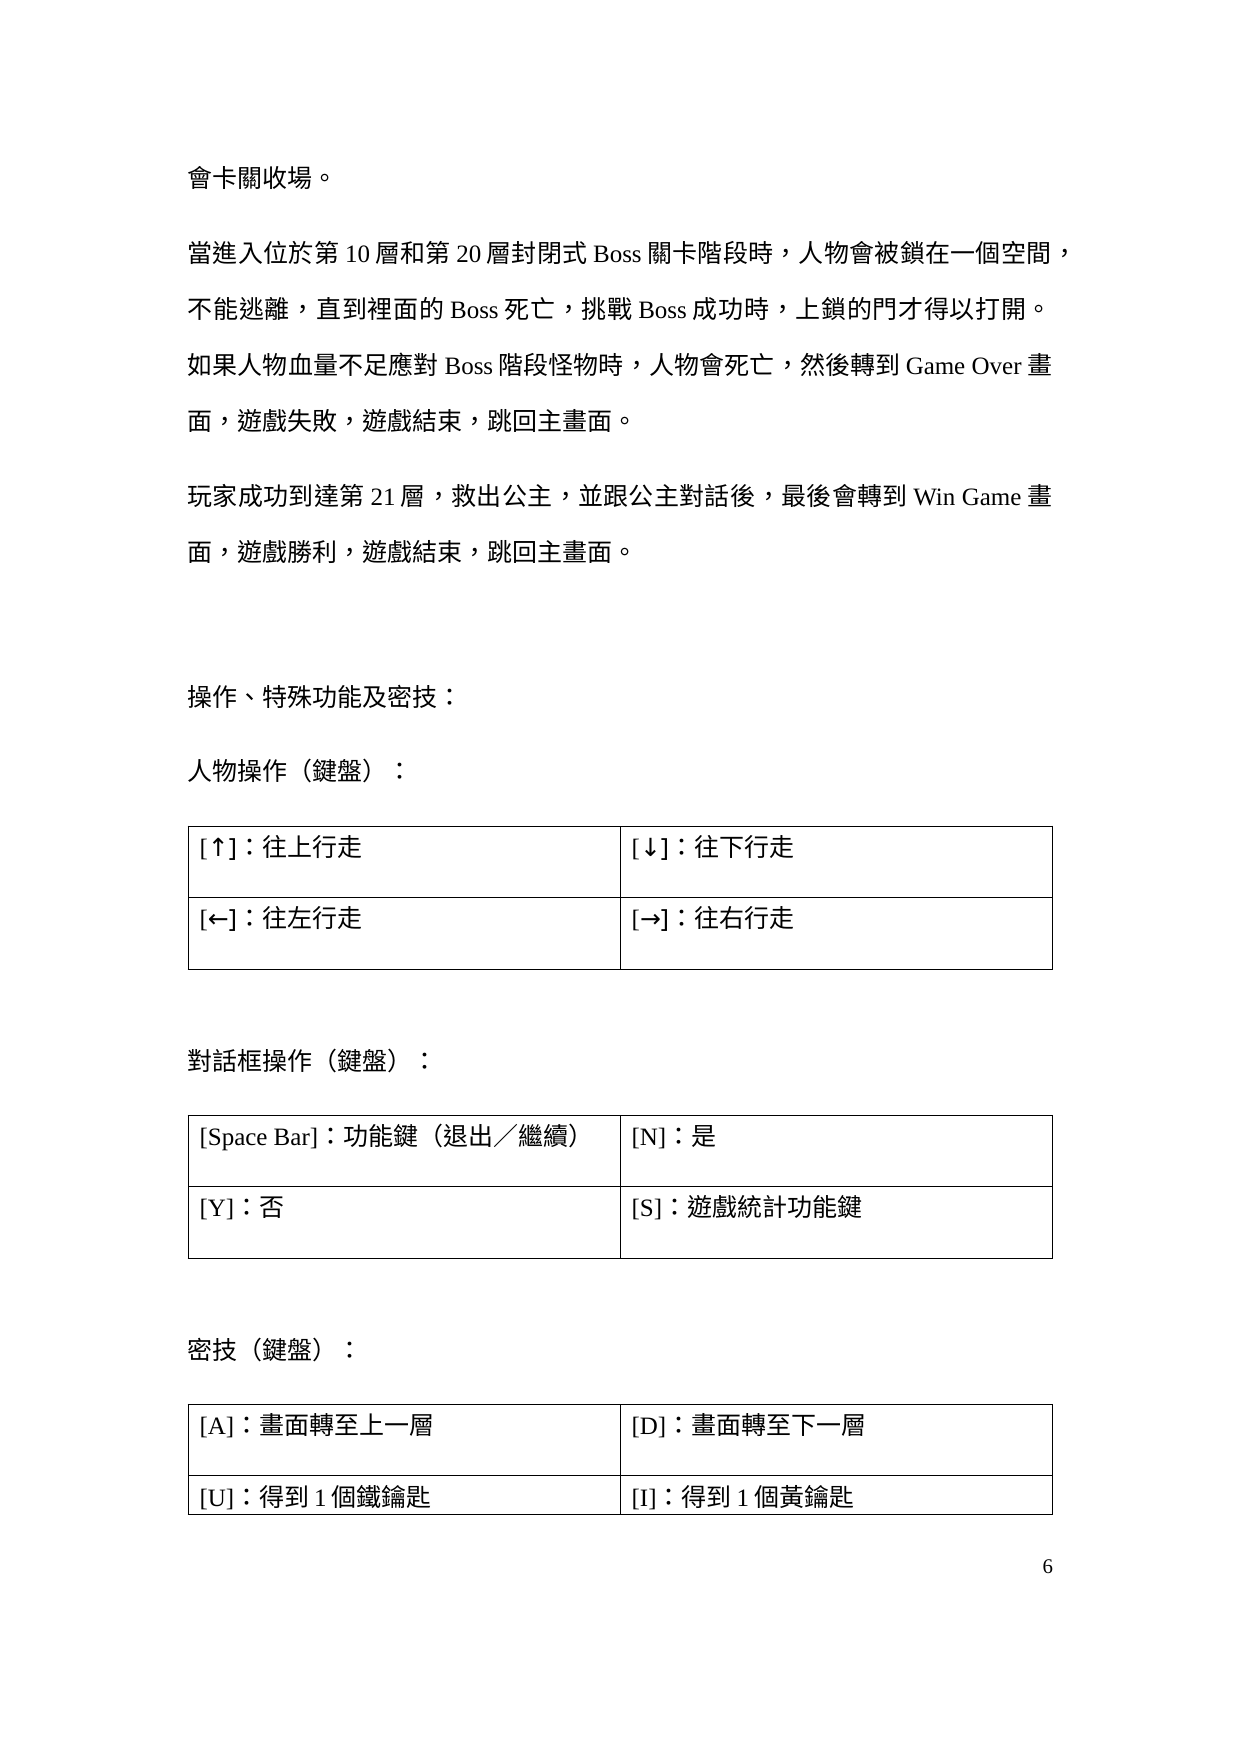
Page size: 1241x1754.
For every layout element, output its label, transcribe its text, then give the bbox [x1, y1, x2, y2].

text 人物操作（鍵盤）： [187, 751, 1053, 789]
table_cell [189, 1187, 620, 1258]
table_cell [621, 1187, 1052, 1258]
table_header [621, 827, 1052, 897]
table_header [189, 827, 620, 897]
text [187, 158, 1053, 196]
text 當進入位於第10層和第20層封閉式Boss關卡階段時，人物會被鎖在一個空間，不能逃離，直到裡面的Boss死亡，挑戰Boss成功時，上鎖的門才得以打開。如果人物血量不足應對Boss階段怪物時，人物會死亡，然後轉到Game Over畫面，遊戲失敗，遊戲結束，跳回主畫面。 [187, 232, 1053, 439]
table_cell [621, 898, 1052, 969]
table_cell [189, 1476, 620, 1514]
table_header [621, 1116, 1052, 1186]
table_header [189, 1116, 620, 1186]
text 操作、特殊功能及密技： [187, 677, 1053, 714]
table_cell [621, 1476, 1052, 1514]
text 對話框操作（鍵盤）： [187, 1040, 1053, 1078]
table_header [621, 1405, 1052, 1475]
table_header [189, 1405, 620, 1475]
text 密技（鍵盤）： [187, 1329, 1053, 1367]
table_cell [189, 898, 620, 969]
text 玩家成功到達第21層，救出公主，並跟公主對話後，最後會轉到Win Game畫面，遊戲勝利，遊戲結束，跳回主畫面。 [187, 476, 1053, 569]
